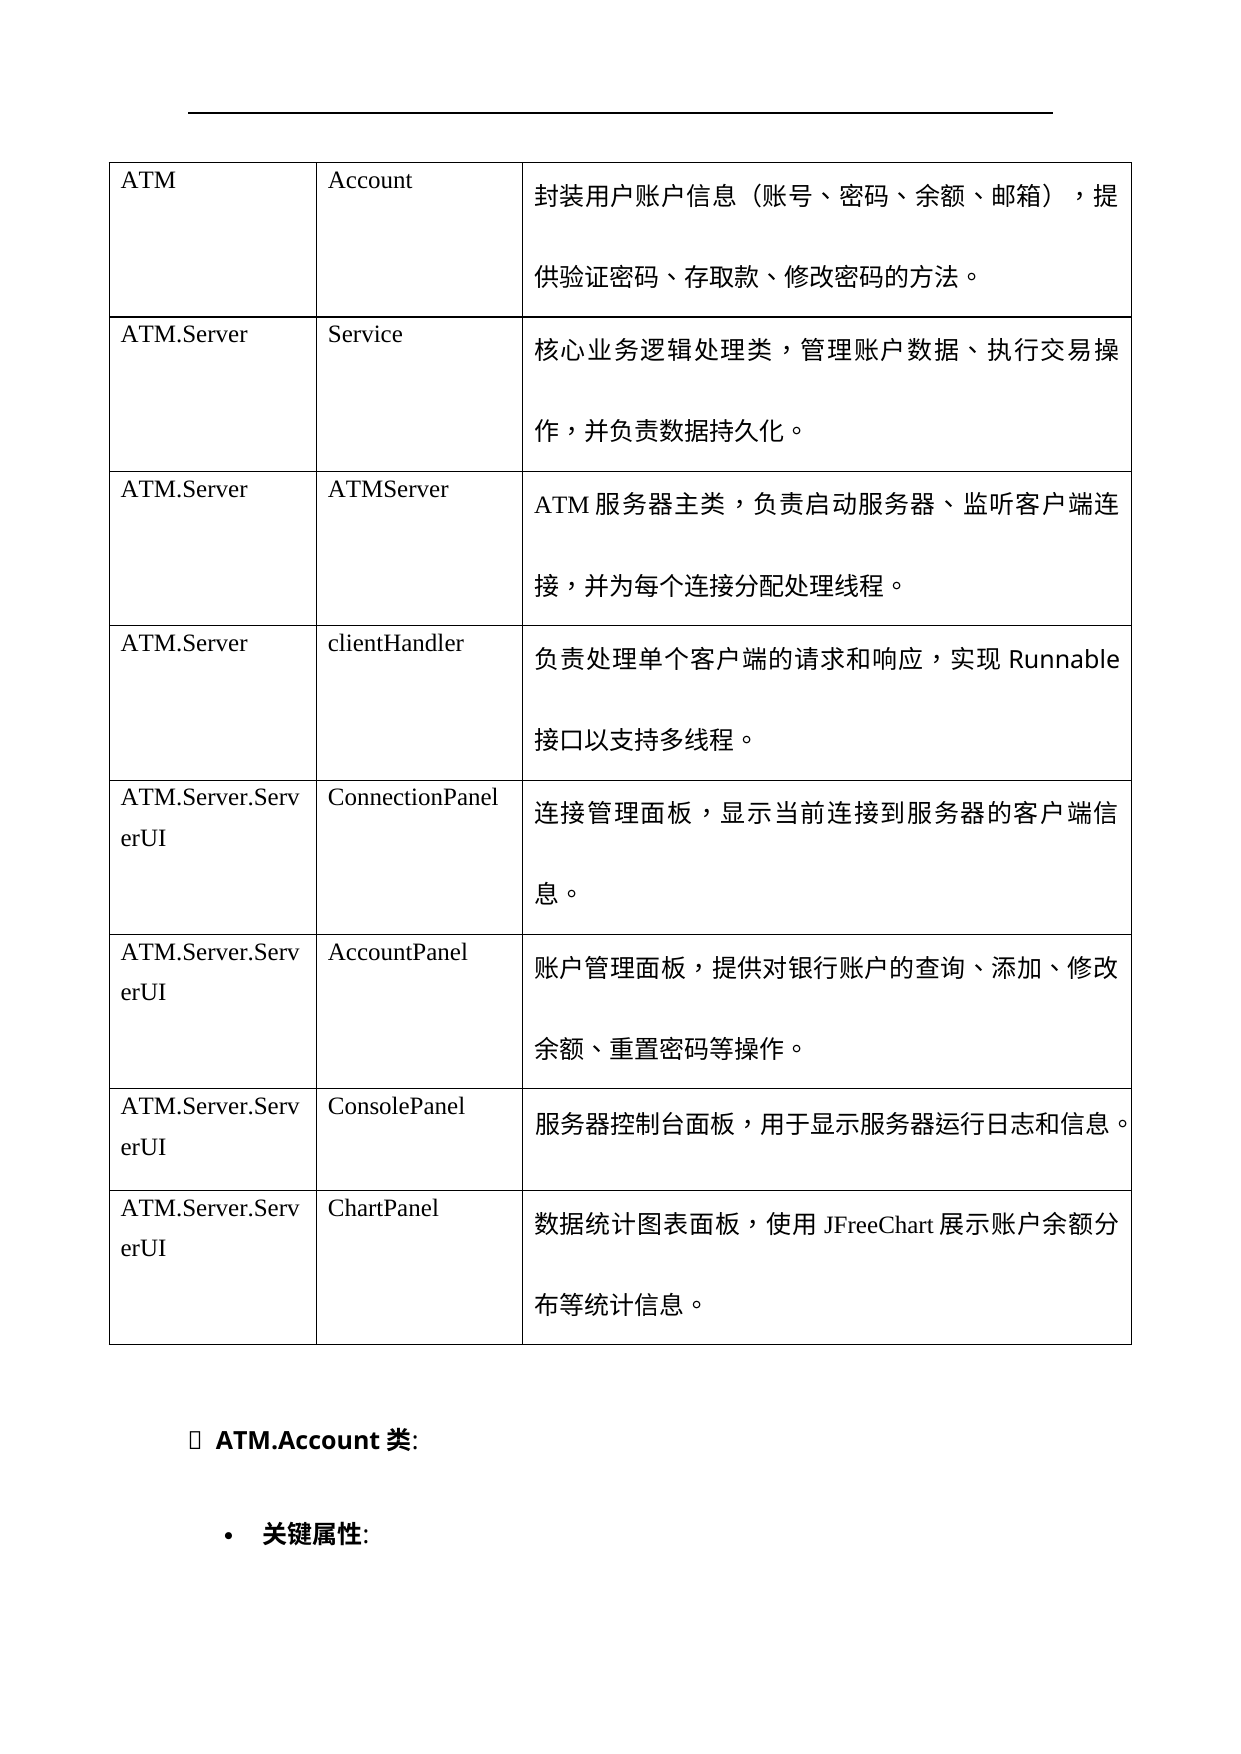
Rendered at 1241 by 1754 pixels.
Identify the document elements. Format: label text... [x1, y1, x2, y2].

table_cell ATM.Server [110, 318, 316, 471]
table_cell ATM [110, 163, 316, 316]
table_cell Service [317, 318, 522, 471]
table_cell 负责处理单个客户端的请求和响应，实现Runnable接口以支持多线程。 [523, 626, 1131, 779]
table_cell ATM.Server.ServerUI [110, 1089, 316, 1190]
table_cell clientHandler [317, 626, 522, 779]
table_cell ConsolePanel [317, 1089, 522, 1190]
table_cell ATM.Server [110, 472, 316, 625]
table_cell ATM.Server.ServerUI [110, 1191, 316, 1344]
text  ATM.Account 类: [187, 1407, 1053, 1472]
table_cell Account [317, 163, 522, 316]
table_cell ATM.Server.ServerUI [110, 935, 316, 1088]
table_cell 连接管理面板，显示当前连接到服务器的客户端信息。 [523, 781, 1131, 934]
table_cell ATM服务器主类，负责启动服务器、监听客户端连接，并为每个连接分配处理线程。 [523, 472, 1131, 625]
table_cell 封装用户账户信息（账号、密码、余额、邮箱），提供验证密码、存取款、修改密码的方法。 [523, 163, 1131, 316]
table_cell ATM.Server [110, 626, 316, 779]
list 关键属性: [225, 1501, 1053, 1566]
table_cell [523, 1089, 1131, 1190]
table_cell 数据统计图表面板，使用JFreeChart展示账户余额分布等统计信息。 [523, 1191, 1131, 1344]
table_cell ATMServer [317, 472, 522, 625]
table_cell 账户管理面板，提供对银行账户的查询、添加、修改余额、重置密码等操作。 [523, 935, 1131, 1088]
table_cell ChartPanel [317, 1191, 522, 1344]
table_cell ATM.Server.ServerUI [110, 781, 316, 934]
table_cell 核心业务逻辑处理类，管理账户数据、执行交易操作，并负责数据持久化。 [523, 318, 1131, 471]
table_cell AccountPanel [317, 935, 522, 1088]
table_cell ConnectionPanel [317, 781, 522, 934]
